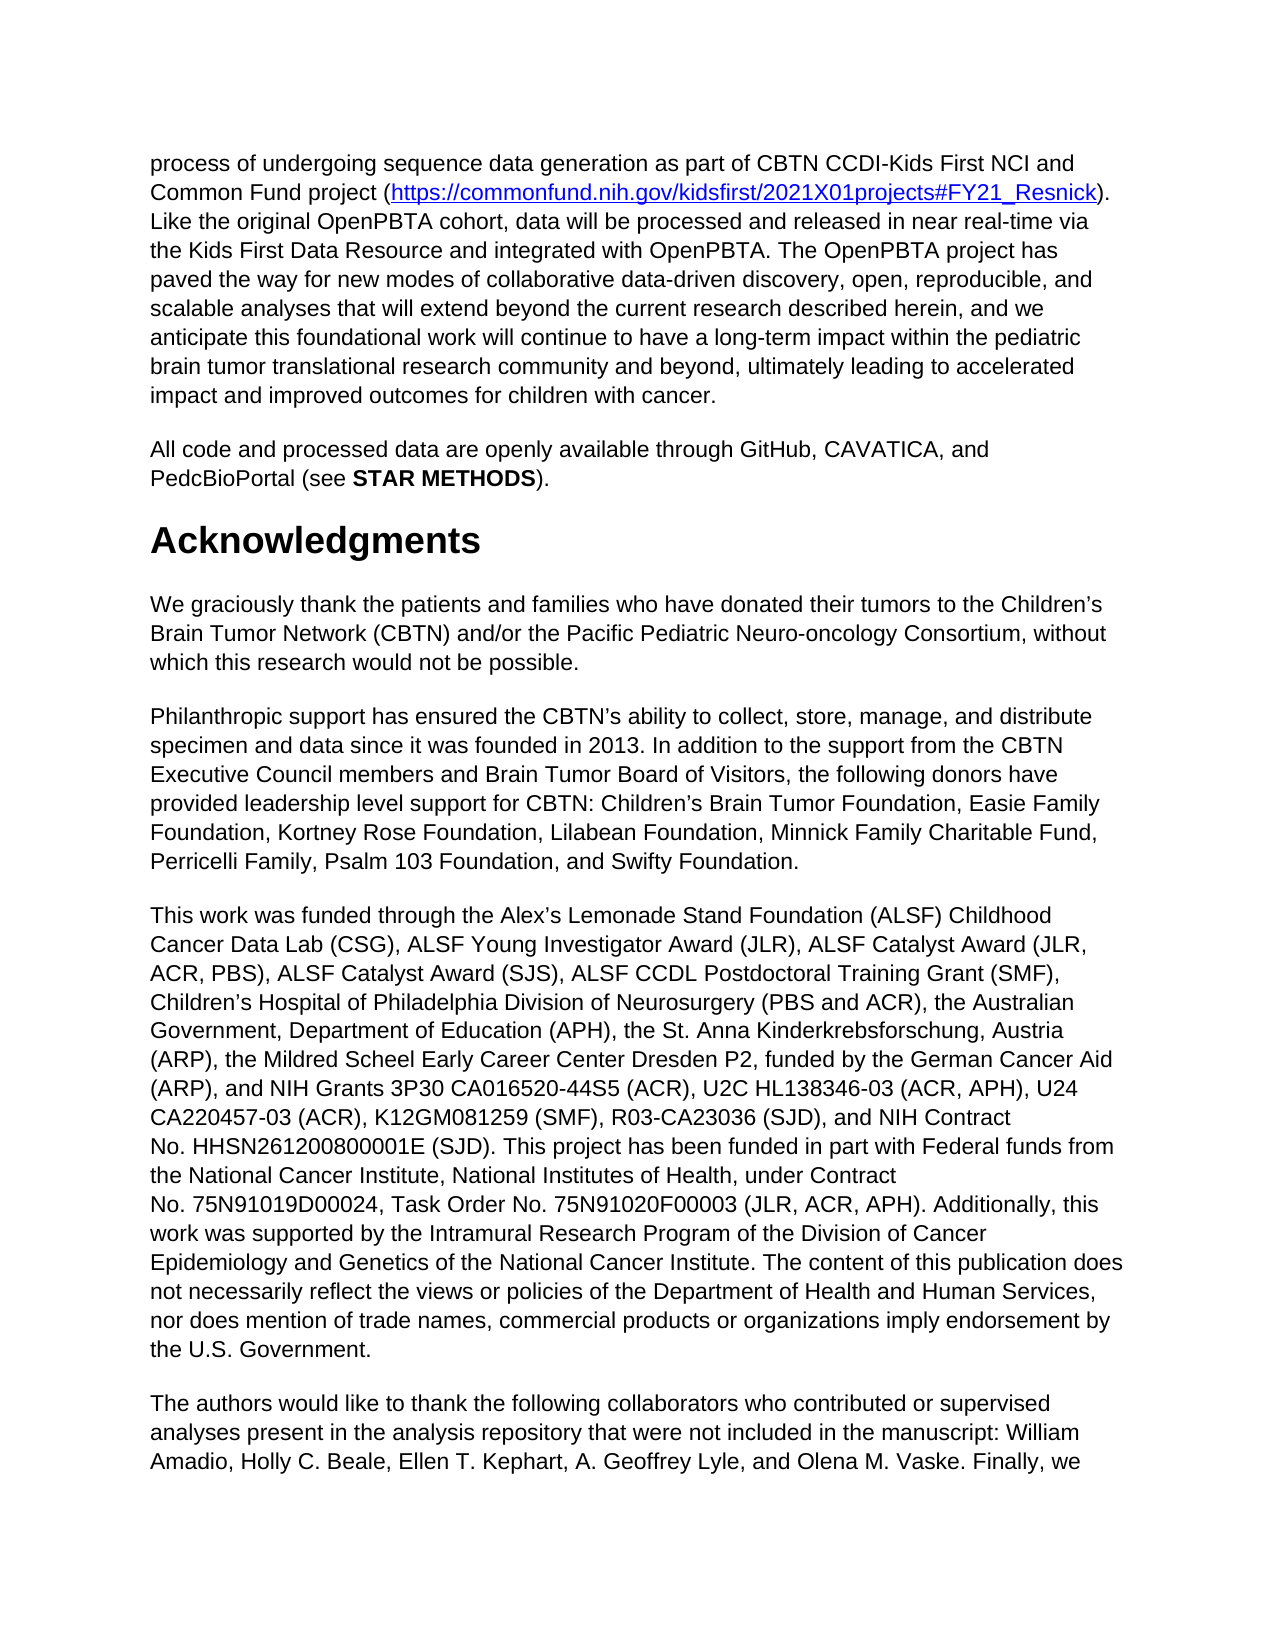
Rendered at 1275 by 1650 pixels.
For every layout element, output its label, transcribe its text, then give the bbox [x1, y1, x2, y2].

text All code and processed data are openly available through GitHub, CAVATICA, and PedcBioPortal (see STAR METHODS). [150, 436, 1125, 491]
text We graciously thank the patients and families who have donated their tumors to the Children’s Brain Tumor Network (CBTN) and/or the Pacific Pediatric Neuro-oncology Consortium, without which this research would not be possible. [150, 591, 1125, 675]
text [150, 1390, 1125, 1474]
text This work was funded through the Alex’s Lemonade Stand Foundation (ALSF) Childhood Cancer Data Lab (CSG), ALSF Young Investigator Award (JLR), ALSF Catalyst Award (JLR, ACR, PBS), ALSF Catalyst Award (SJS), ALSF CCDL Postdoctoral Training Grant (SMF), Children’s Hospital of Philadelphia Division of Neurosurgery (PBS and ACR), the Australian Government, Department of Education (APH), the St. Anna Kinderkrebsforschung, Austria (ARP), the Mildred Scheel Early Career Center Dresden P2, funded by the German Cancer Aid (ARP), and NIH Grants 3P30 CA016520-44S5 (ACR), U2C HL138346-03 (ACR, APH), U24 CA220457-03 (ACR), K12GM081259 (SMF), R03-CA23036 (SJD), and NIH Contract No. HHSN261200800001E (SJD). This project has been funded in part with Federal funds from the National Cancer Institute, National Institutes of Health, under Contract No. 75N91019D00024, Task Order No. 75N91020F00003 (JLR, ACR, APH). Additionally, this work was supported by the Intramural Research Program of the Division of Cancer Epidemiology and Genetics of the National Cancer Institute. The content of this publication does not necessarily reflect the views or policies of the Department of Health and Human Services, nor does mention of trade names, commercial products or organizations imply endorsement by the U.S. Government. [150, 902, 1125, 1362]
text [150, 150, 1125, 408]
text Philanthropic support has ensured the CBTN’s ability to collect, store, manage, and distribute specimen and data since it was founded in 2013. In addition to the support from the CBTN Executive Council members and Brain Tumor Board of Visitors, the following donors have provided leadership level support for CBTN: Children’s Brain Tumor Foundation, Easie Family Foundation, Kortney Rose Foundation, Lilabean Foundation, Minnick Family Charitable Fund, Perricelli Family, Psalm 103 Foundation, and Swifty Foundation. [150, 703, 1125, 874]
subtitle Acknowledgments [150, 518, 1125, 562]
